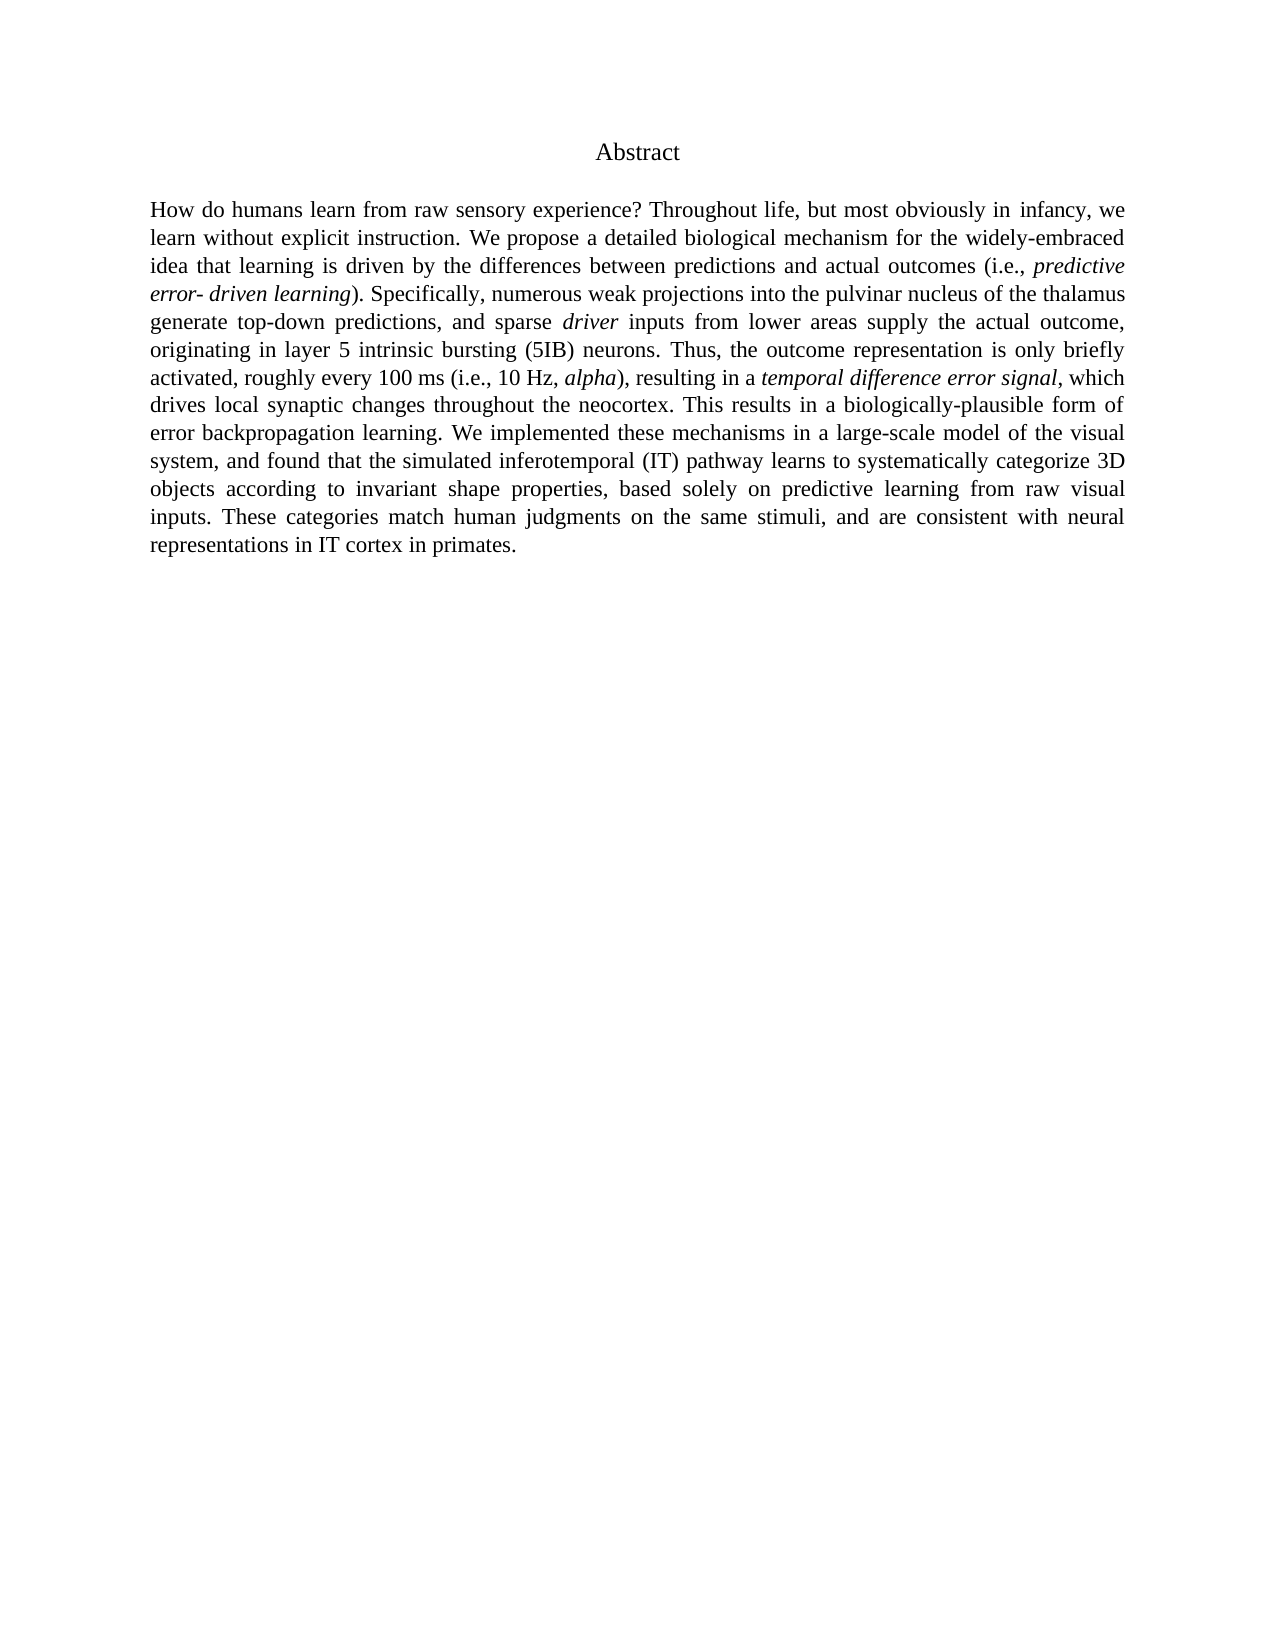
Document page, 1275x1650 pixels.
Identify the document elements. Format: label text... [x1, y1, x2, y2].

text How do humans learn from raw sensory experience? Throughout life, but most obviously in infancy, we learn without explicit instruction. We propose a detailed biological mechanism for the widely-embraced idea that learning is driven by the differences between predictions and actual outcomes (i.e., predictive error- driven learning). Specifically, numerous weak projections into the pulvinar nucleus of the thalamus generate top-down predictions, and sparse driver inputs from lower areas supply the actual outcome, originating in layer 5 intrinsic bursting (5IB) neurons. Thus, the outcome representation is only briefly activated, roughly every 100 ms (i.e., 10 Hz, alpha), resulting in a temporal difference error signal, which drives local synaptic changes throughout the neocortex. This results in a biologically-plausible form of error backpropagation learning. We implemented these mechanisms in a large-scale model of the visual system, and found that the simulated inferotemporal (IT) pathway learns to systematically categorize 3D objects according to invariant shape properties, based solely on predictive learning from raw visual inputs. These categories match human judgments on the same stimuli, and are consistent with neural representations in IT cortex in primates. [150, 196, 1125, 557]
subtitle Abstract [252, 137, 1023, 166]
